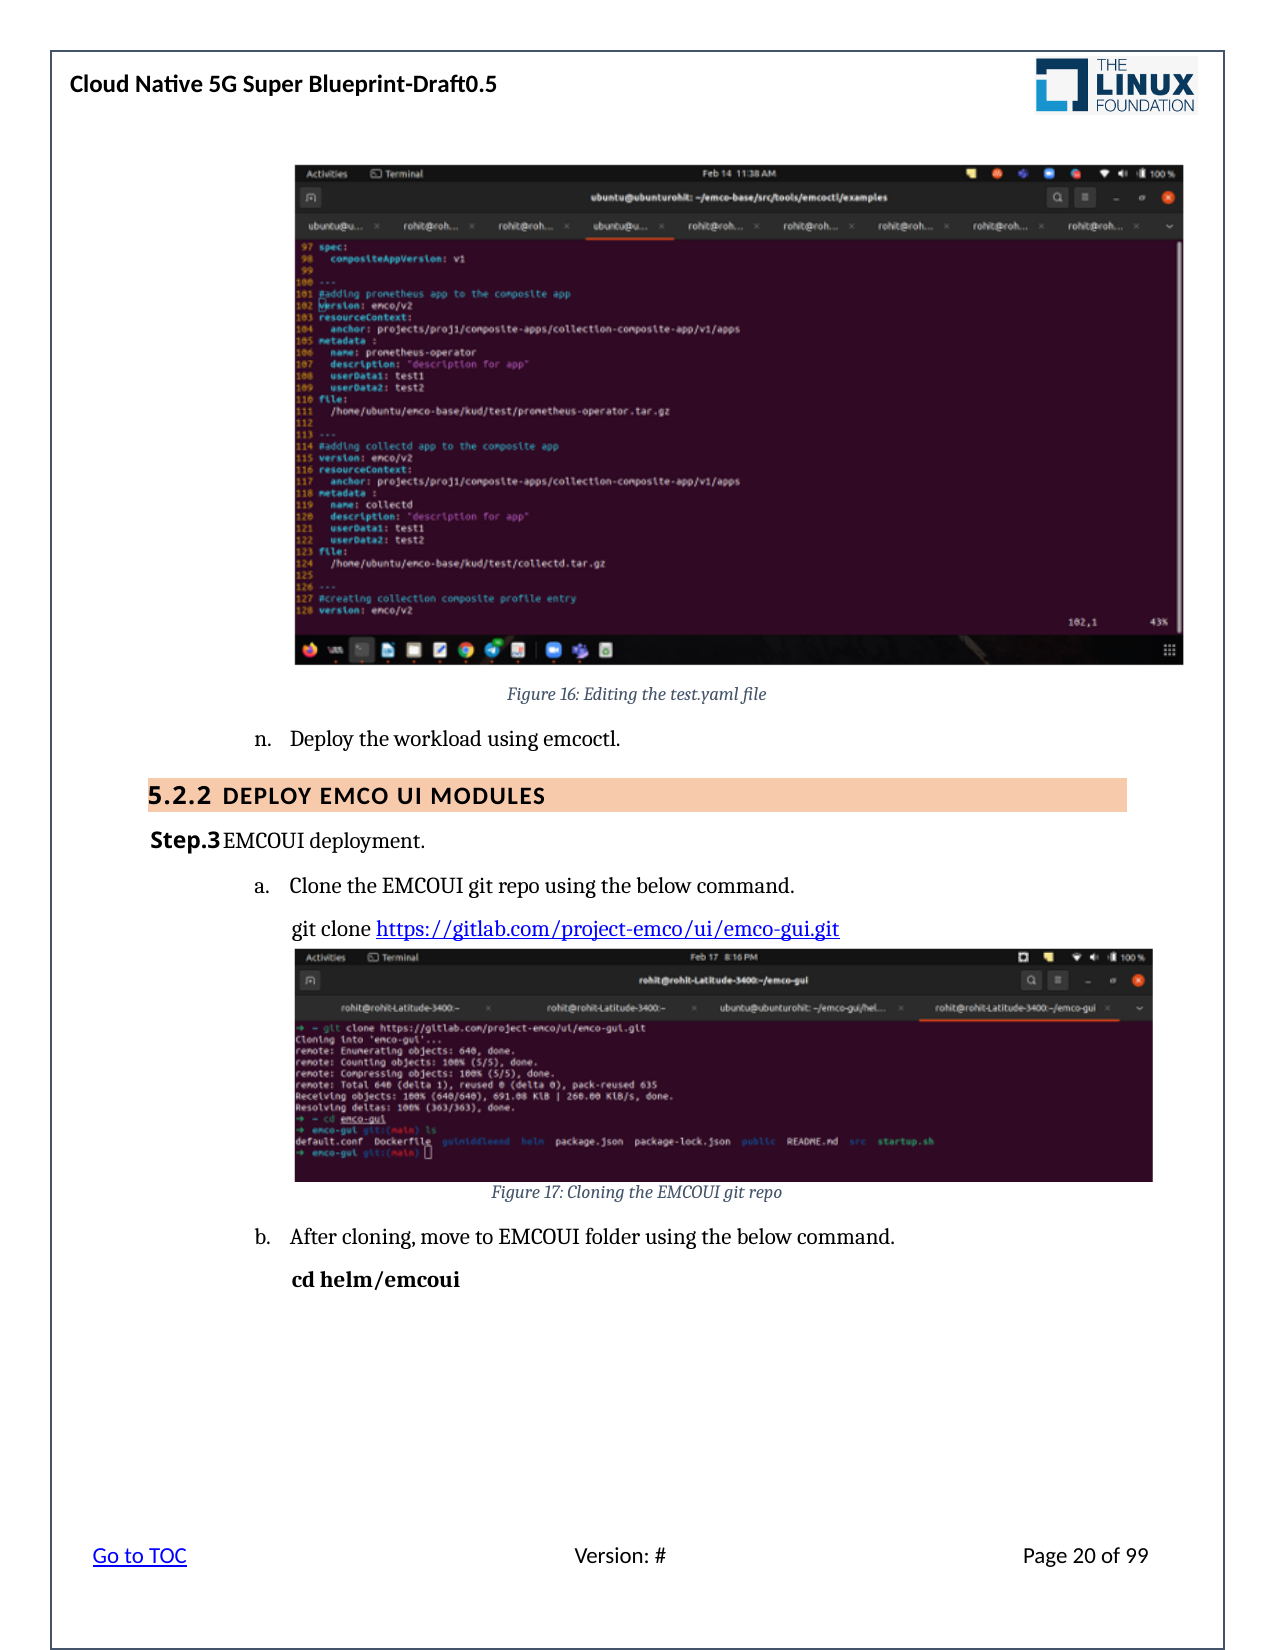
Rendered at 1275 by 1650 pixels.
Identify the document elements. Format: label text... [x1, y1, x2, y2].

text Figure 16: Editing the test.yaml file [148, 684, 1127, 705]
text Figure 17: Cloning the EMCOUI git repo [148, 1181, 1127, 1203]
list git clone https://gitlab.com/project-emco/ui/emco-gui.git [292, 915, 1127, 942]
list Deploy the workload using emcoctl. [254, 726, 1127, 753]
picture [1034, 56, 1199, 115]
list After cloning, move to EMCOUI folder using the below command. [254, 1224, 1127, 1250]
list Clone the EMCOUI git repo using the below command. [254, 873, 1127, 899]
picture [291, 162, 1189, 672]
text cd helm/emcoui [292, 1267, 1127, 1293]
picture [291, 945, 1157, 1182]
list EMCOUI deployment. [185, 824, 1127, 855]
text Deploy EMCO UI Modules [148, 778, 1127, 812]
